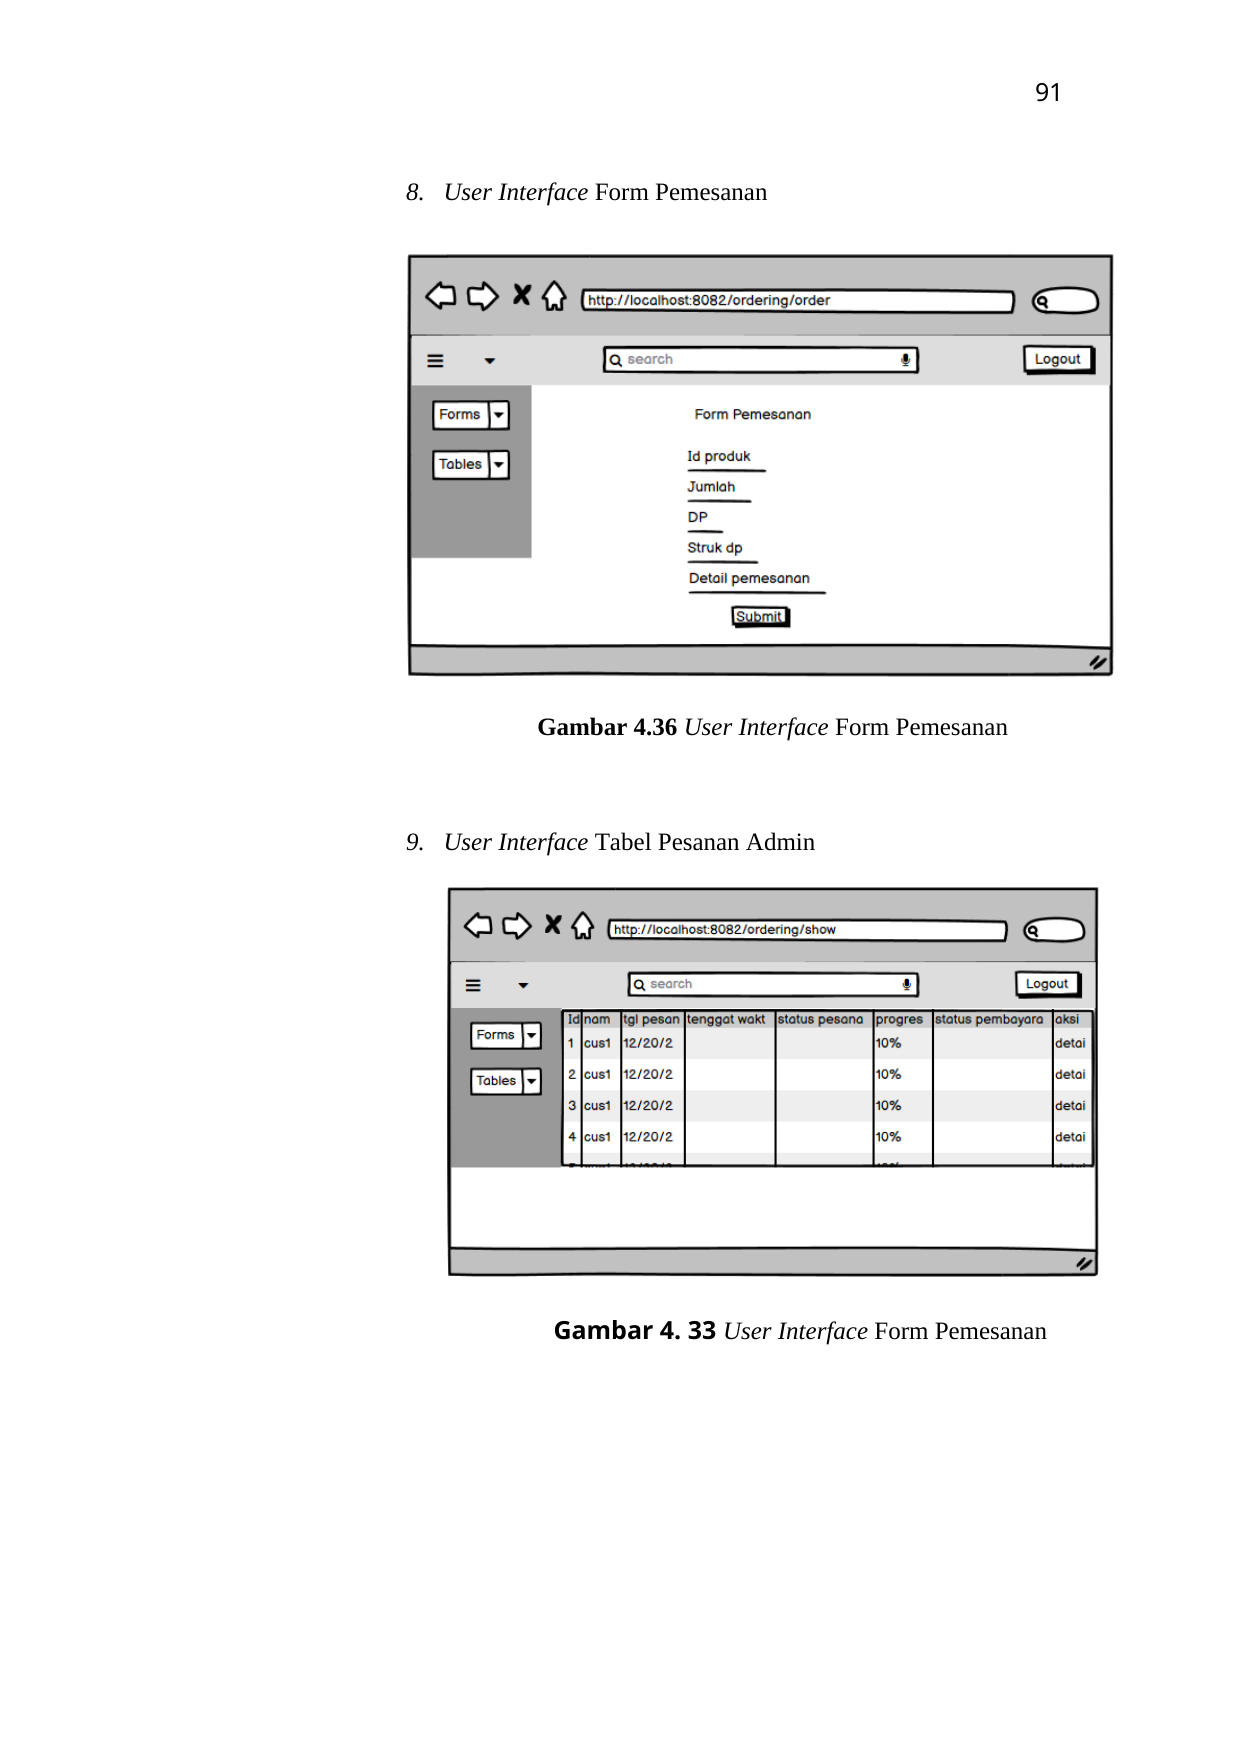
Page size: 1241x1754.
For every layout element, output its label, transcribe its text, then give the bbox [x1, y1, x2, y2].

text Gambar 4. 33 User Interface Form Pemesanan [462, 1313, 1063, 1347]
list User Interface Tabel Pesanan Admin [406, 827, 1063, 855]
picture [443, 884, 1104, 1279]
picture [405, 251, 1115, 678]
list User Interface Form Pemesanan [406, 177, 1063, 206]
list Gambar 4.36 User Interface Form Pemesanan [518, 712, 1063, 740]
